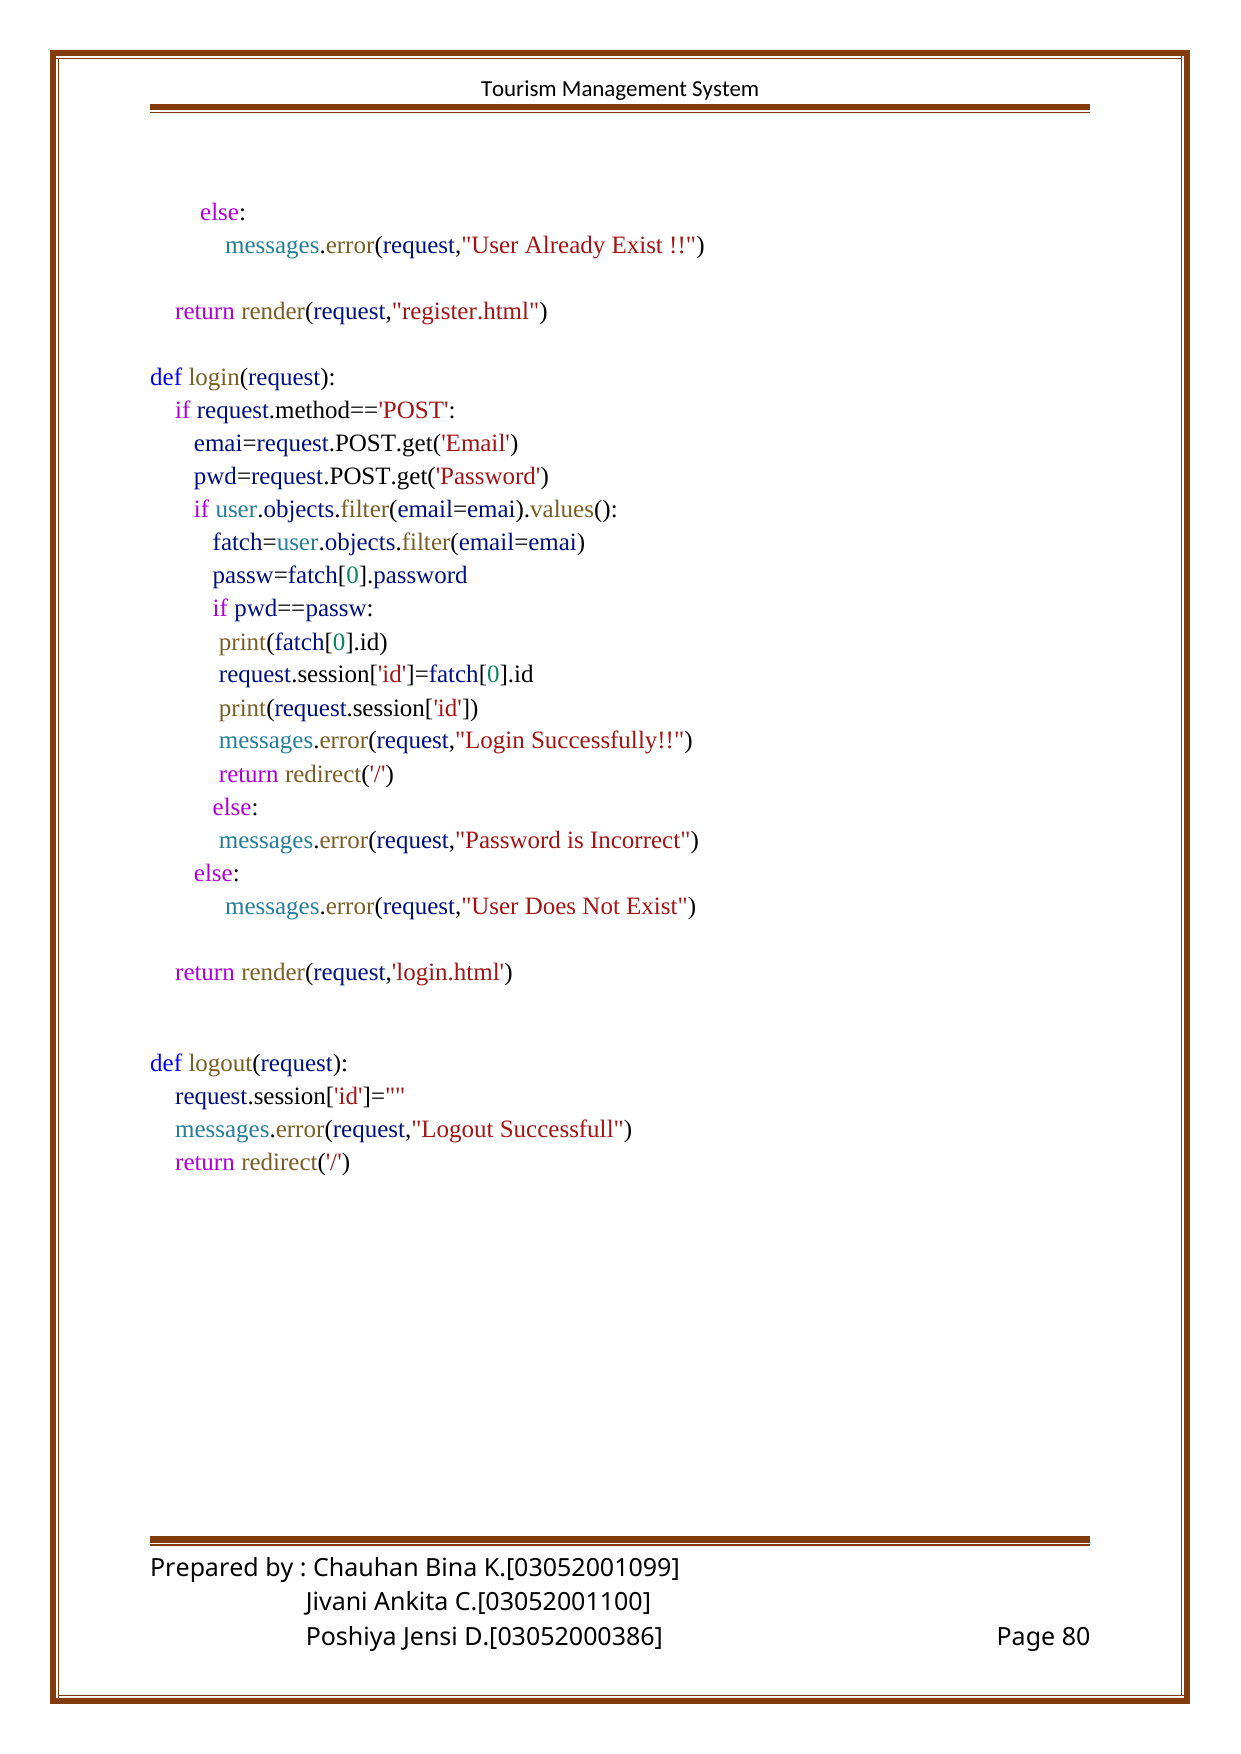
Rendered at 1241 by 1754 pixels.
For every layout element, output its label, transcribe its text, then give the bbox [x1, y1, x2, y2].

text emai=request.POST.get('Email') [150, 428, 1090, 457]
text def login(request): [150, 362, 1090, 391]
text else: [150, 197, 1090, 226]
text else: [150, 792, 1090, 820]
text return redirect('/') [150, 1147, 1090, 1176]
text if user.objects.filter(email=emai).values(): [150, 494, 1090, 523]
text messages.error(request,"Password is Incorrect") [150, 825, 1090, 853]
text request.session['id']=fatch[0].id [150, 659, 1090, 688]
text return render(request,'login.html') [150, 957, 1090, 986]
text def logout(request): [150, 1048, 1090, 1077]
text request.session['id']="" [150, 1081, 1090, 1109]
text print(fatch[0].id) [150, 627, 1090, 655]
text messages.error(request,"Logout Successfull") [150, 1114, 1090, 1143]
text return redirect('/') [150, 759, 1090, 787]
text messages.error(request,"Login Successfully!!") [150, 726, 1090, 754]
text if request.method=='POST': [150, 395, 1090, 424]
text messages.error(request,"User Does Not Exist") [150, 891, 1090, 919]
text else: [150, 858, 1090, 886]
text if pwd==passw: [150, 593, 1090, 622]
text pwd=request.POST.get('Password') [150, 461, 1090, 490]
text return render(request,"register.html") [150, 296, 1090, 325]
text passw=fatch[0].password [150, 561, 1090, 589]
text messages.error(request,"User Already Exist !!") [150, 230, 1090, 259]
text print(request.session['id']) [150, 693, 1090, 721]
text fatch=user.objects.filter(email=emai) [150, 527, 1090, 556]
